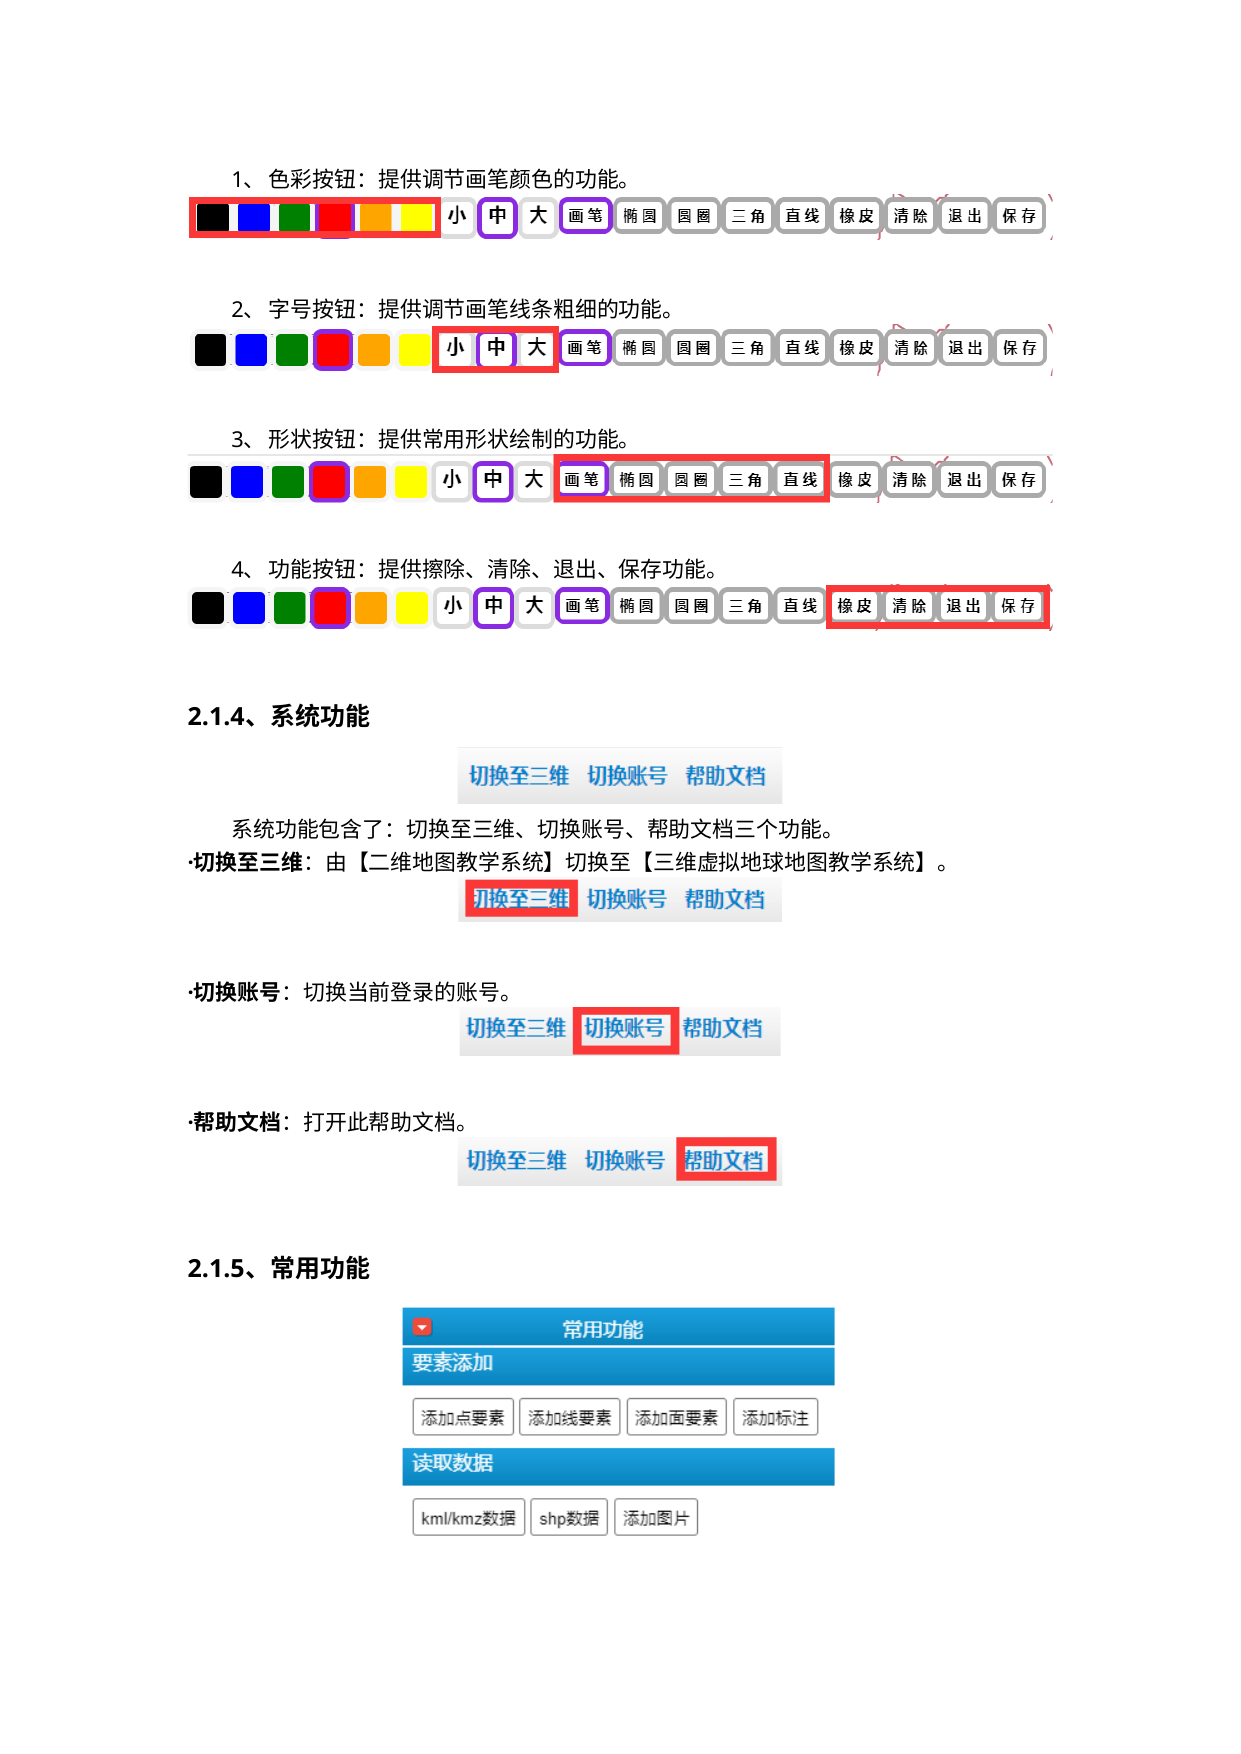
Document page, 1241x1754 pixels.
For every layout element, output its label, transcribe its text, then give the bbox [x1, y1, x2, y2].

picture [459, 1007, 781, 1056]
list 功能按钮：提供擦除、清除、退出、保存功能。 [231, 552, 1053, 584]
text ·帮助文档：打开此帮助文档。 [187, 1104, 1053, 1137]
picture [187, 454, 1053, 503]
list 字号按钮：提供调节画笔线条粗细的功能。 [231, 292, 1053, 324]
picture [187, 324, 1053, 376]
picture [458, 877, 782, 922]
picture [457, 1137, 783, 1186]
text 2.1.5、常用功能 [187, 1234, 1053, 1299]
picture [187, 584, 1053, 631]
text 系统功能包含了：切换至三维、切换账号、帮助文档三个功能。 [187, 812, 1053, 844]
picture [399, 1299, 841, 1571]
text ·切换账号：切换当前登录的账号。 [187, 974, 1053, 1007]
text 2.1.4、系统功能 [187, 682, 1053, 747]
picture [187, 194, 1053, 240]
list 色彩按钮：提供调节画笔颜色的功能。 [231, 162, 1053, 194]
picture [457, 747, 783, 804]
text ·切换至三维：由【二维地图教学系统】切换至【三维虚拟地球地图教学系统】。 [187, 844, 1053, 877]
list 形状按钮：提供常用形状绘制的功能。 [231, 422, 1053, 454]
